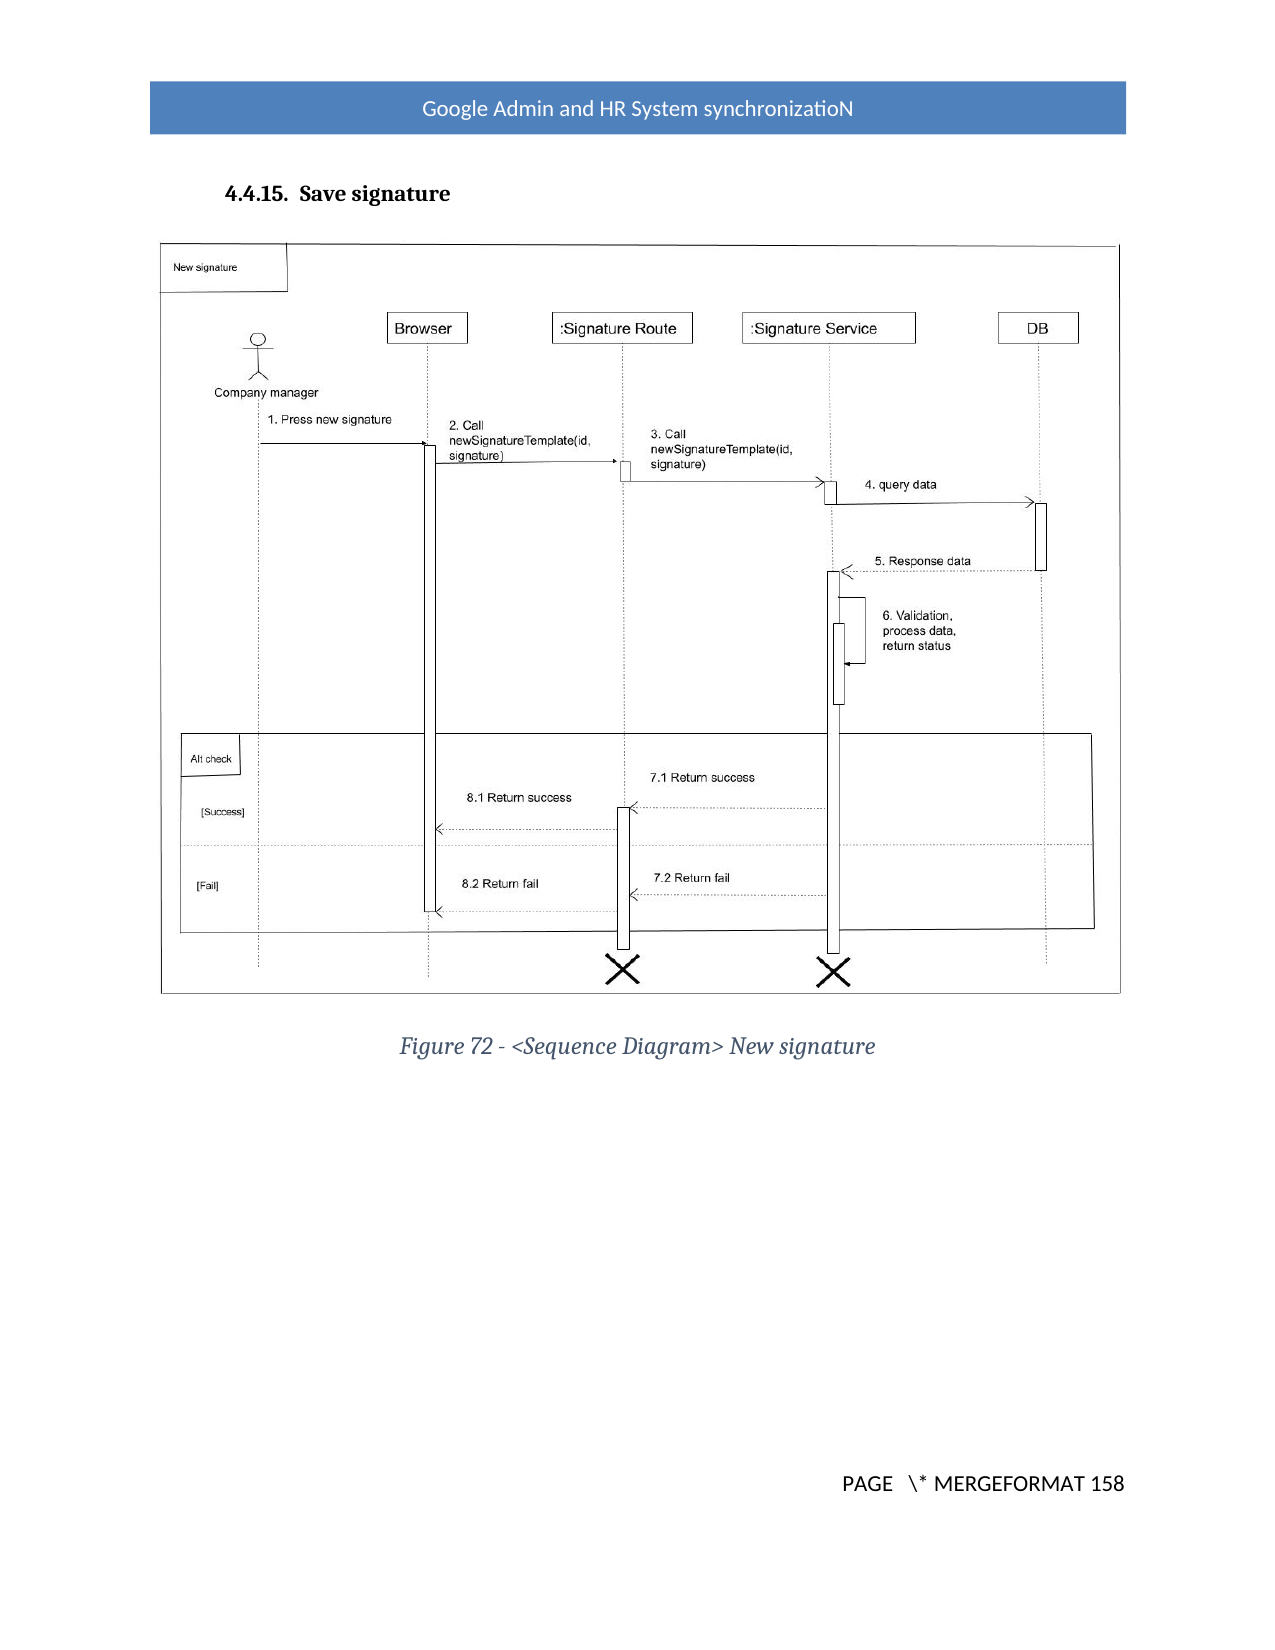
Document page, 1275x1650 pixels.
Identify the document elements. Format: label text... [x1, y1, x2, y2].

text Figure 72 - <Sequence Diagram> New signature [150, 1032, 1125, 1060]
subtitle Save signature [225, 181, 1125, 207]
picture [150, 231, 1125, 999]
